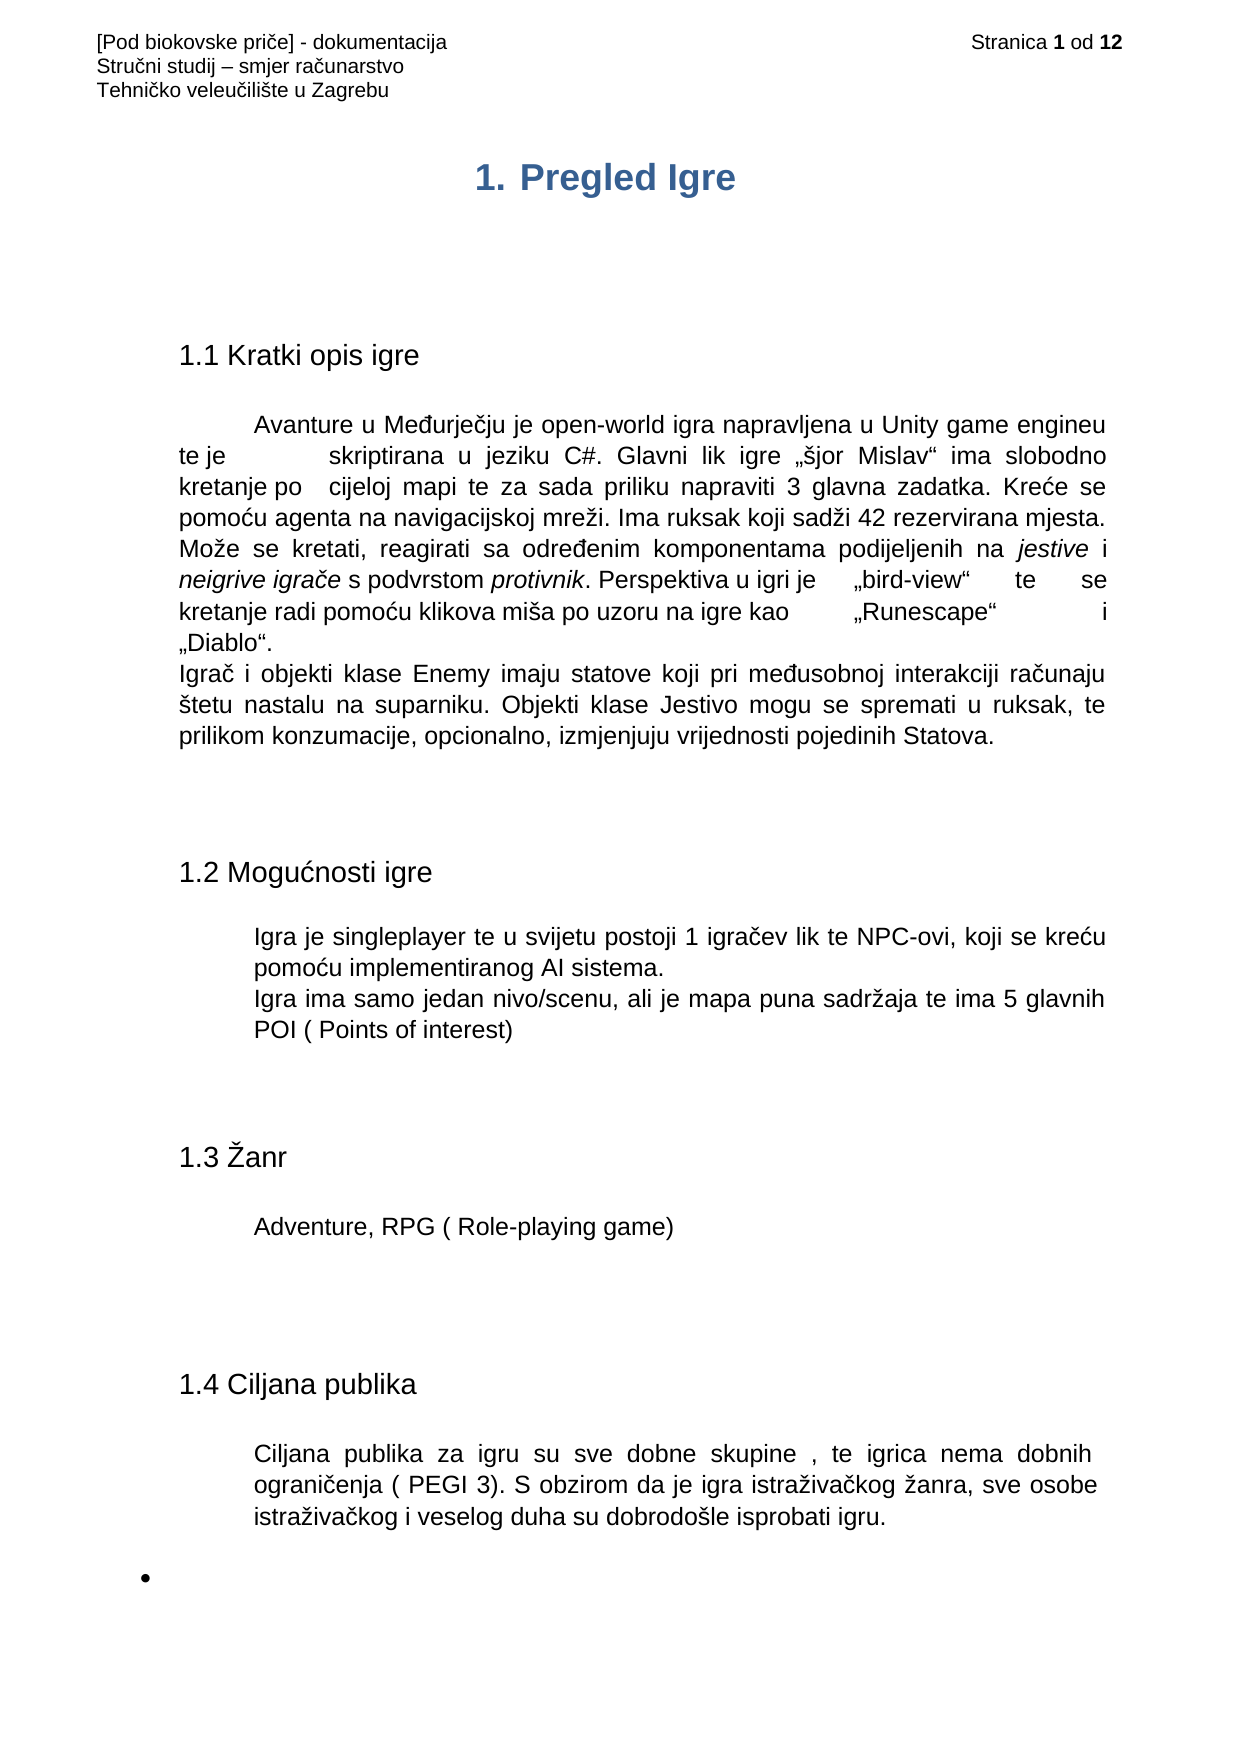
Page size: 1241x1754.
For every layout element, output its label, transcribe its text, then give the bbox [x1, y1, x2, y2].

list 1.3 Žanr [178, 1139, 1107, 1173]
list 1.1 Kratki opis igre [178, 338, 1107, 372]
list Ciljana publika za igru su sve dobne skupine , te igrica nema dobnih ograničenja ( PEGI 3). S obzirom da je igra istraživačkog žanra, sve osobe istraživačkog i veselog duha su dobrodošle isprobati igru. [178, 1439, 1107, 1530]
list Igra je singleplayer te u svijetu postoji 1 igračev lik te NPC-ovi, koji se kreću pomoću implementiranog AI sistema. [253, 922, 1107, 982]
list 1.2 Mogućnosti igre [178, 855, 1107, 889]
list Igra ima samo jedan nivo/scenu, ali je mapa puna sadržaja te ima 5 glavnih POI ( Points of interest) [253, 984, 1107, 1044]
list Igrač i objekti klase Enemy imaju statove koji pri međusobnoj interakciji računaju štetu nastalu na suparniku. Objekti klase Jestivo mogu se spremati u ruksak, te prilikom konzumacije, opcionalno, izmjenjuju vrijednosti pojedinih Statova. [178, 659, 1107, 749]
list 1.4 Ciljana publika [178, 1367, 1107, 1401]
subtitle Pregled Igre [103, 155, 1107, 198]
list Avanture u Međurječju je open-world igra napravljena u Unity game engineu te je skriptirana u jeziku C#. Glavni lik igre „šjor Mislav“ ima slobodno kretanje po cijeloj mapi te za sada priliku napraviti 3 glavna zadatka. Kreće se pomoću agenta na navigacijskoj mreži. Ima ruksak koji sadži 42 rezervirana mjesta. Može se kretati, reagirati sa određenim komponentama podijeljenih na jestive i neigrive igrače s podvrstom protivnik. Perspektiva u igri je „bird-view“ te se kretanje radi pomoću klikova miša po uzoru na igre kao „Runescape“ i „Diablo“. [178, 410, 1107, 656]
list Adventure, RPG ( Role-playing game) [178, 1212, 1107, 1241]
